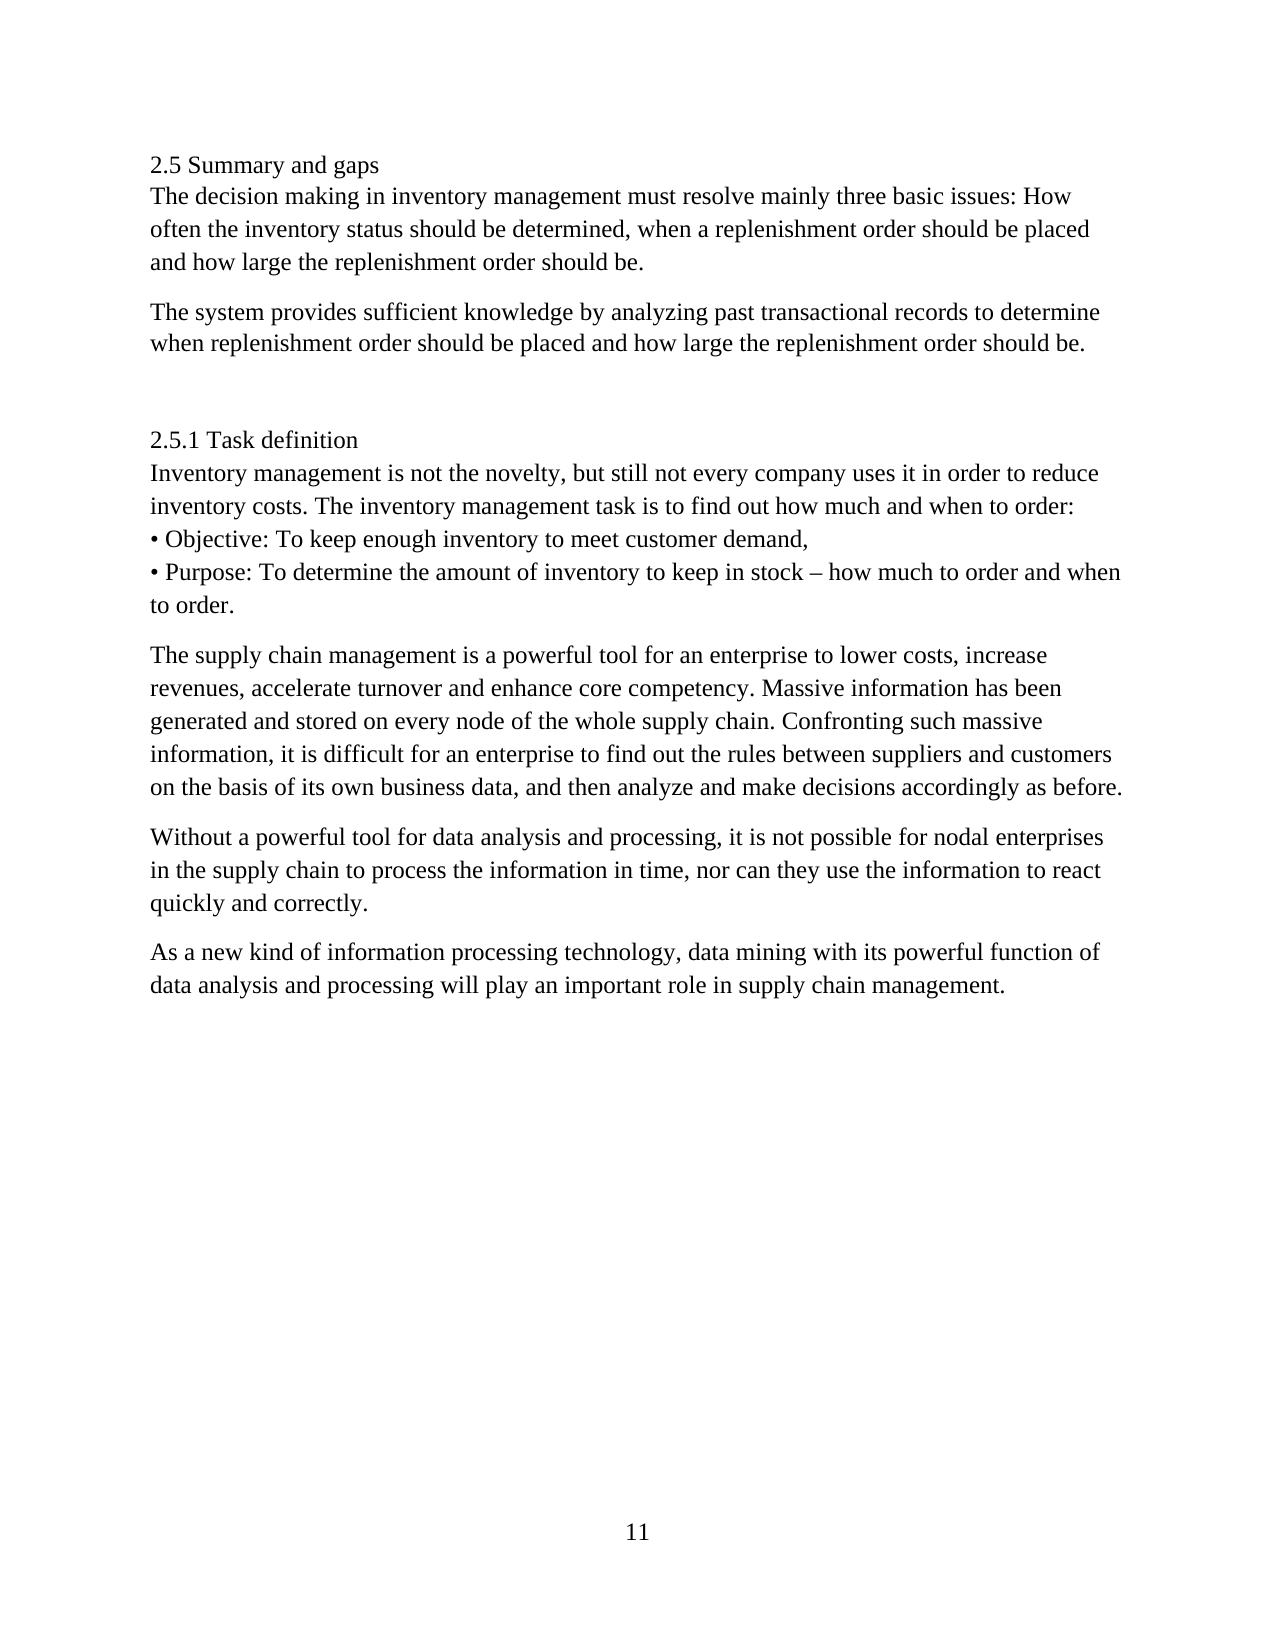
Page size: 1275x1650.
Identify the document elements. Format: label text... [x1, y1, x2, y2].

text The supply chain management is a powerful tool for an enterprise to lower costs, increase revenues, accelerate turnover and enhance core competency. Massive information has been generated and stored on every node of the whole supply chain. Confronting such massive information, it is difficult for an enterprise to find out the rules between suppliers and customers on the basis of its own business data, and then analyze and make decisions accordingly as before. [150, 640, 1125, 801]
text Without a powerful tool for data analysis and processing, it is not possible for nodal enterprises in the supply chain to process the information in time, nor can they use the information to react quickly and correctly. [150, 822, 1125, 917]
text 2.5.1 Task definition Inventory management is not the novelty, but still not every company uses it in order to reduce inventory costs. The inventory management task is to find out how much and when to order: • Objective: To keep enough inventory to meet customer demand, • Purpose: To determine the amount of inventory to keep in stock – how much to order and when to order. [150, 425, 1125, 619]
text The decision making in inventory management must resolve mainly three basic issues: How often the inventory status should be determined, when a replenishment order should be placed and how large the replenishment order should be. [150, 181, 1125, 276]
subtitle 2.5 Summary and gaps [150, 150, 1125, 179]
text The system provides sufficient knowledge by analyzing past transactional records to determine when replenishment order should be placed and how large the replenishment order should be. [150, 297, 1125, 357]
text As a new kind of information processing technology, data mining with its powerful function of data analysis and processing will play an important role in supply chain management. [150, 937, 1125, 999]
